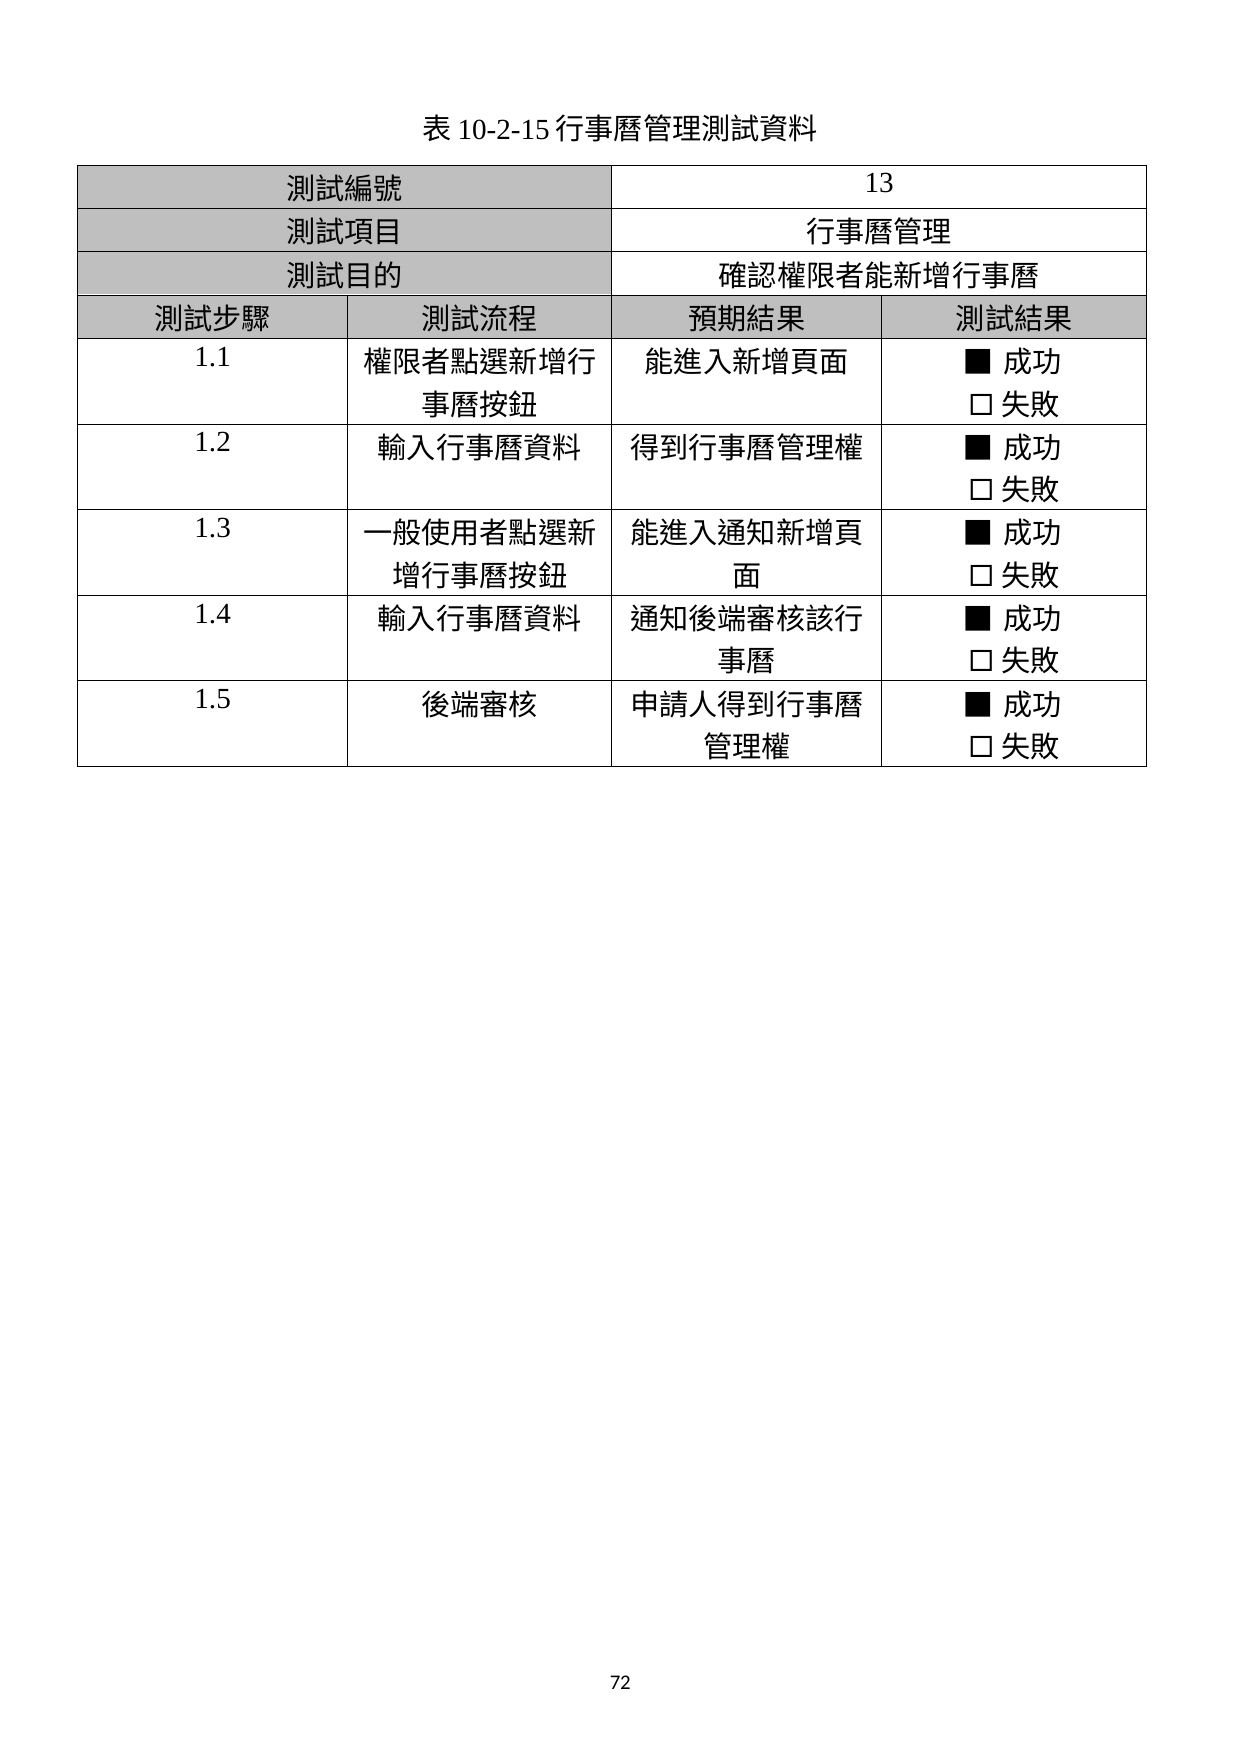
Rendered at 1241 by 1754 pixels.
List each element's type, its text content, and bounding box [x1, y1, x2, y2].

table_cell 行事曆管理 [612, 209, 1146, 251]
table_cell 輸入行事曆資料 [348, 425, 611, 509]
text 表10-2-15行事曆管理測試資料 [89, 89, 1152, 164]
table_cell 成功 失敗 [882, 510, 1146, 595]
table_cell 一般使用者點選新增行事曆按鈕 [348, 510, 611, 595]
table_cell 測試目的 [78, 252, 611, 294]
table_cell 成功 失敗 [882, 596, 1146, 680]
table_cell 成功 失敗 [882, 339, 1146, 423]
table_cell 成功 失敗 [882, 425, 1146, 509]
table_cell 1.4 [78, 596, 347, 680]
table_cell 確認權限者能新增行事曆 [612, 252, 1146, 294]
table_cell 輸入行事曆資料 [348, 596, 611, 680]
table_cell 1.3 [78, 510, 347, 595]
table_cell 能進入通知新增頁面 [612, 510, 881, 595]
table_cell 後端審核 [348, 681, 611, 766]
table_cell 測試步驟 [78, 296, 347, 338]
table_cell 1.5 [78, 681, 347, 766]
table_cell 通知後端審核該行事曆 [612, 596, 881, 680]
table_header 測試編號 [78, 166, 611, 208]
table_cell 預期結果 [612, 296, 881, 338]
table_cell 1.1 [78, 339, 347, 423]
table_cell 能進入新增頁面 [612, 339, 881, 423]
table_header 13 [612, 166, 1146, 208]
table_cell 測試流程 [348, 296, 611, 338]
table_cell 測試項目 [78, 209, 611, 251]
table_cell 成功 失敗 [882, 681, 1146, 766]
table_cell 得到行事曆管理權 [612, 425, 881, 509]
table_cell 1.2 [78, 425, 347, 509]
table_cell 權限者點選新增行事曆按鈕 [348, 339, 611, 423]
table_cell 測試結果 [882, 296, 1146, 338]
table_cell 申請人得到行事曆管理權 [612, 681, 881, 766]
